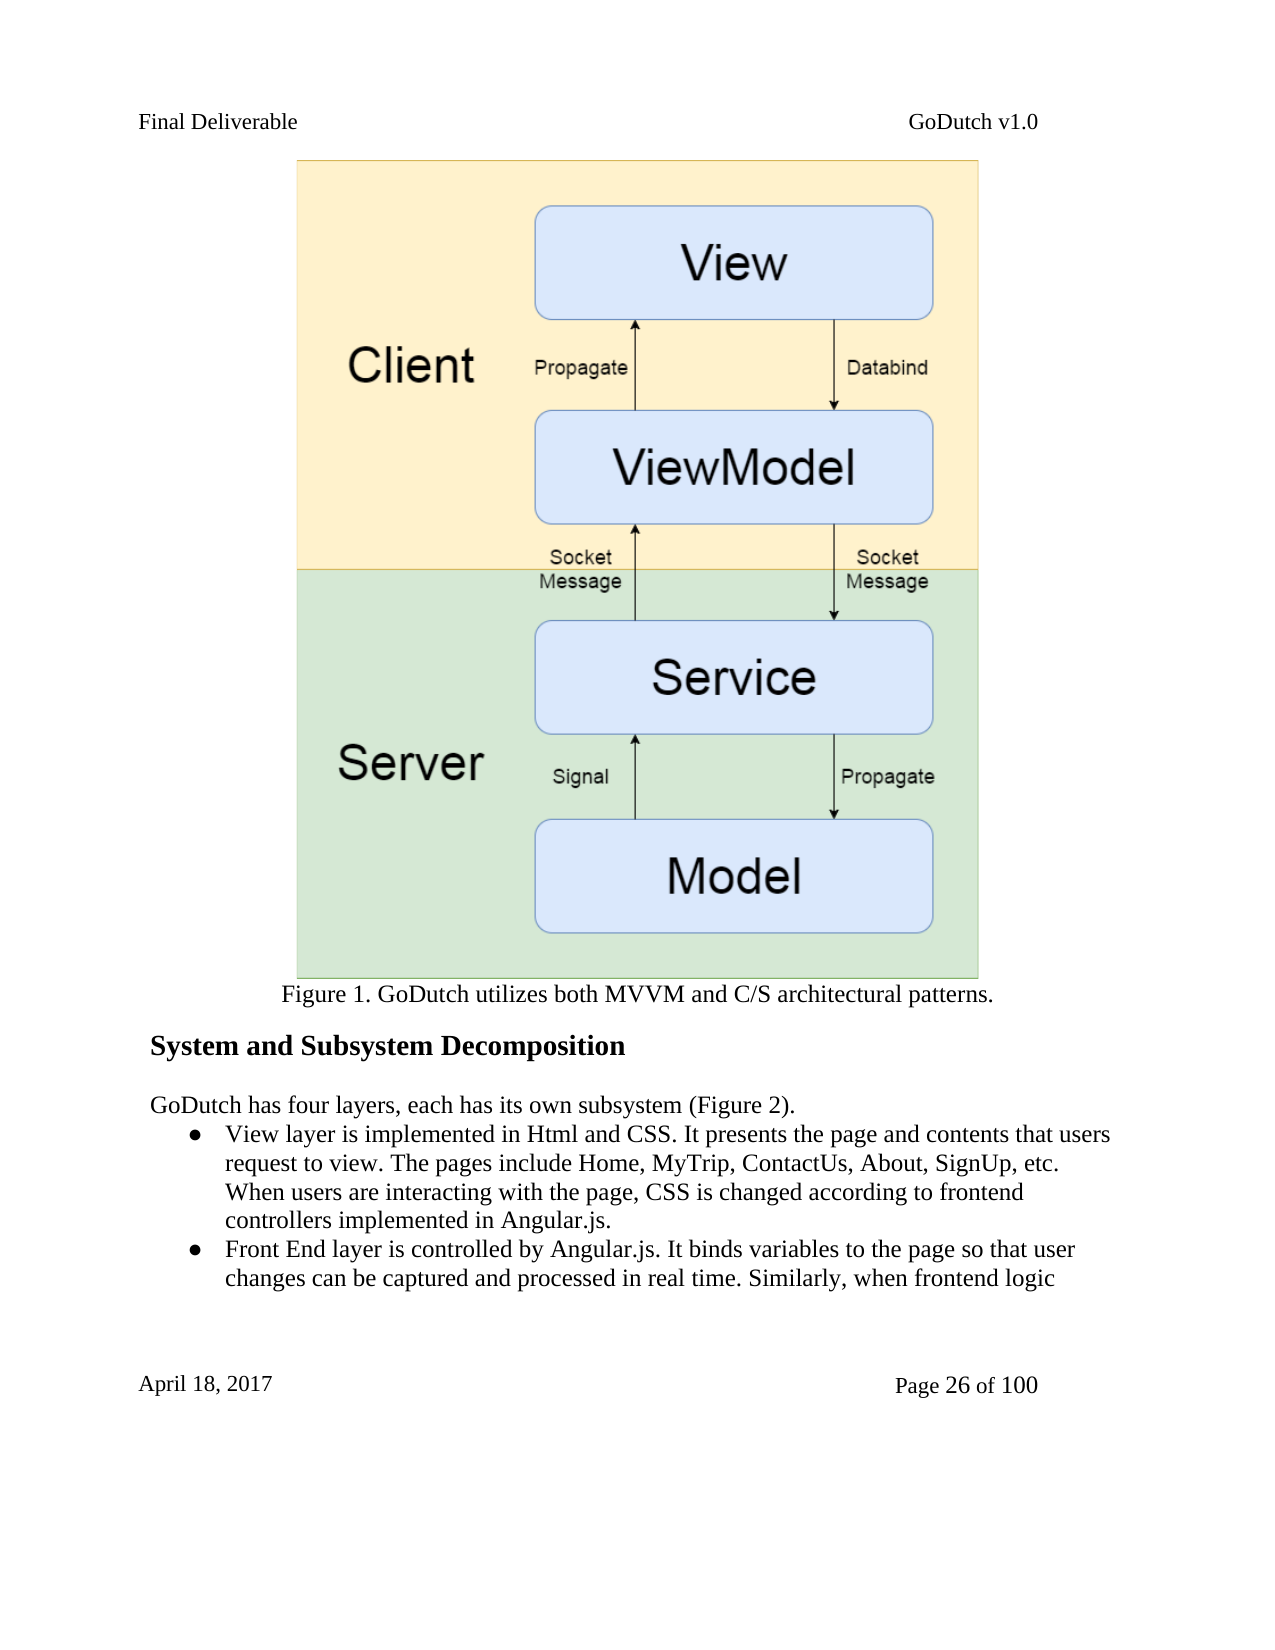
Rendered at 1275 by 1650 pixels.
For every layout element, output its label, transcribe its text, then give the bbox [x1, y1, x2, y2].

text Figure 1. GoDutch utilizes both MVVM and C/S architectural patterns. [150, 979, 1125, 1007]
text GoDutch has four layers, each has its own subsystem (Figure 2). [150, 1091, 1125, 1119]
list View layer is implemented in Html and CSS. It presents the page and contents that users request to view. The pages include Home, MyTrip, ContactUs, About, SignUp, etc. When users are interacting with the page, CSS is changed according to frontend controllers implemented in Angular.js. [187, 1119, 1125, 1234]
subtitle System and Subsystem Decomposition [150, 1028, 1125, 1062]
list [187, 1234, 1125, 1292]
